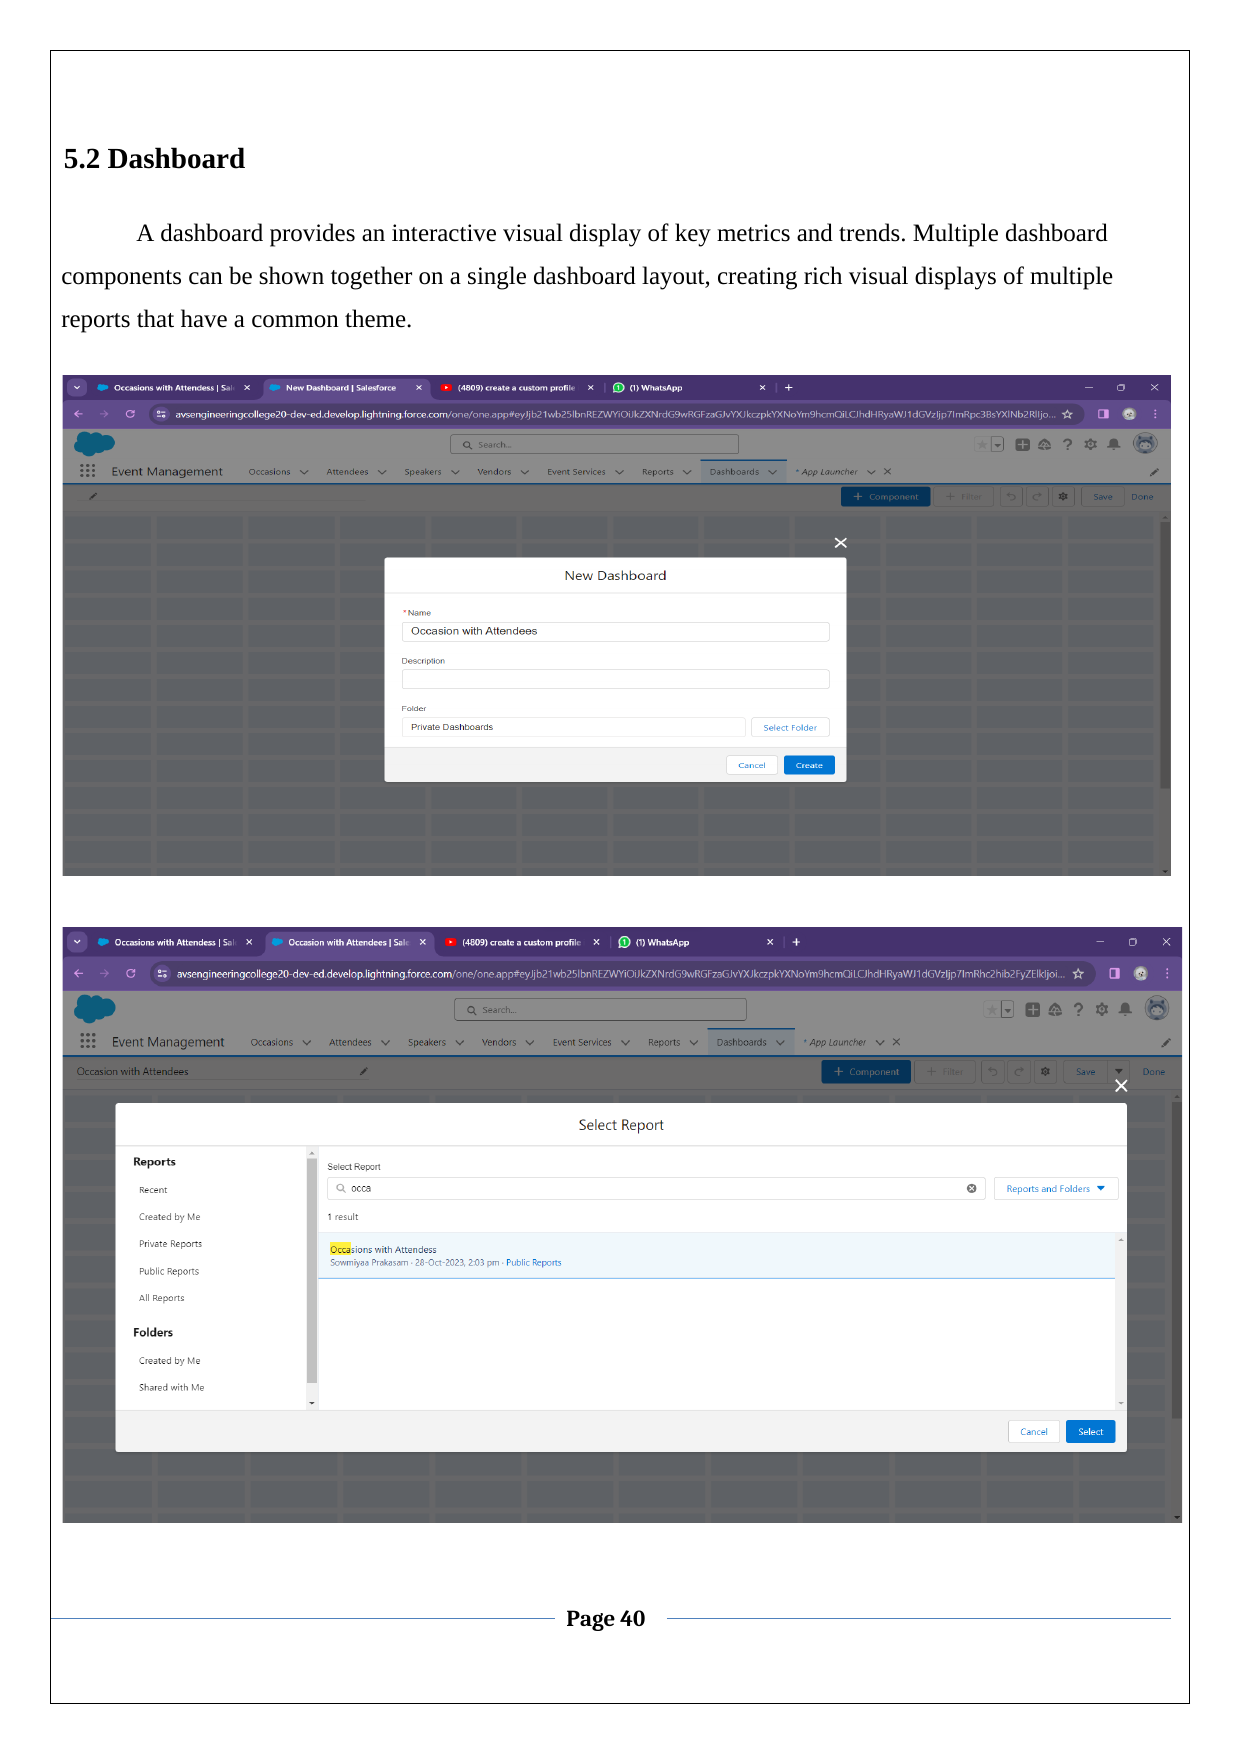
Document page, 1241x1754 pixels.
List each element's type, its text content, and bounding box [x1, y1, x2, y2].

text A dashboard provides an interactive visual display of key metrics and trends. Multiple dashboard components can be shown together on a single dashboard layout, creating rich visual displays of multiple reports that have a common theme. [61, 218, 1138, 333]
picture [62, 375, 1171, 876]
picture [62, 927, 1183, 1523]
subtitle 5.2 Dashboard [64, 142, 1182, 175]
